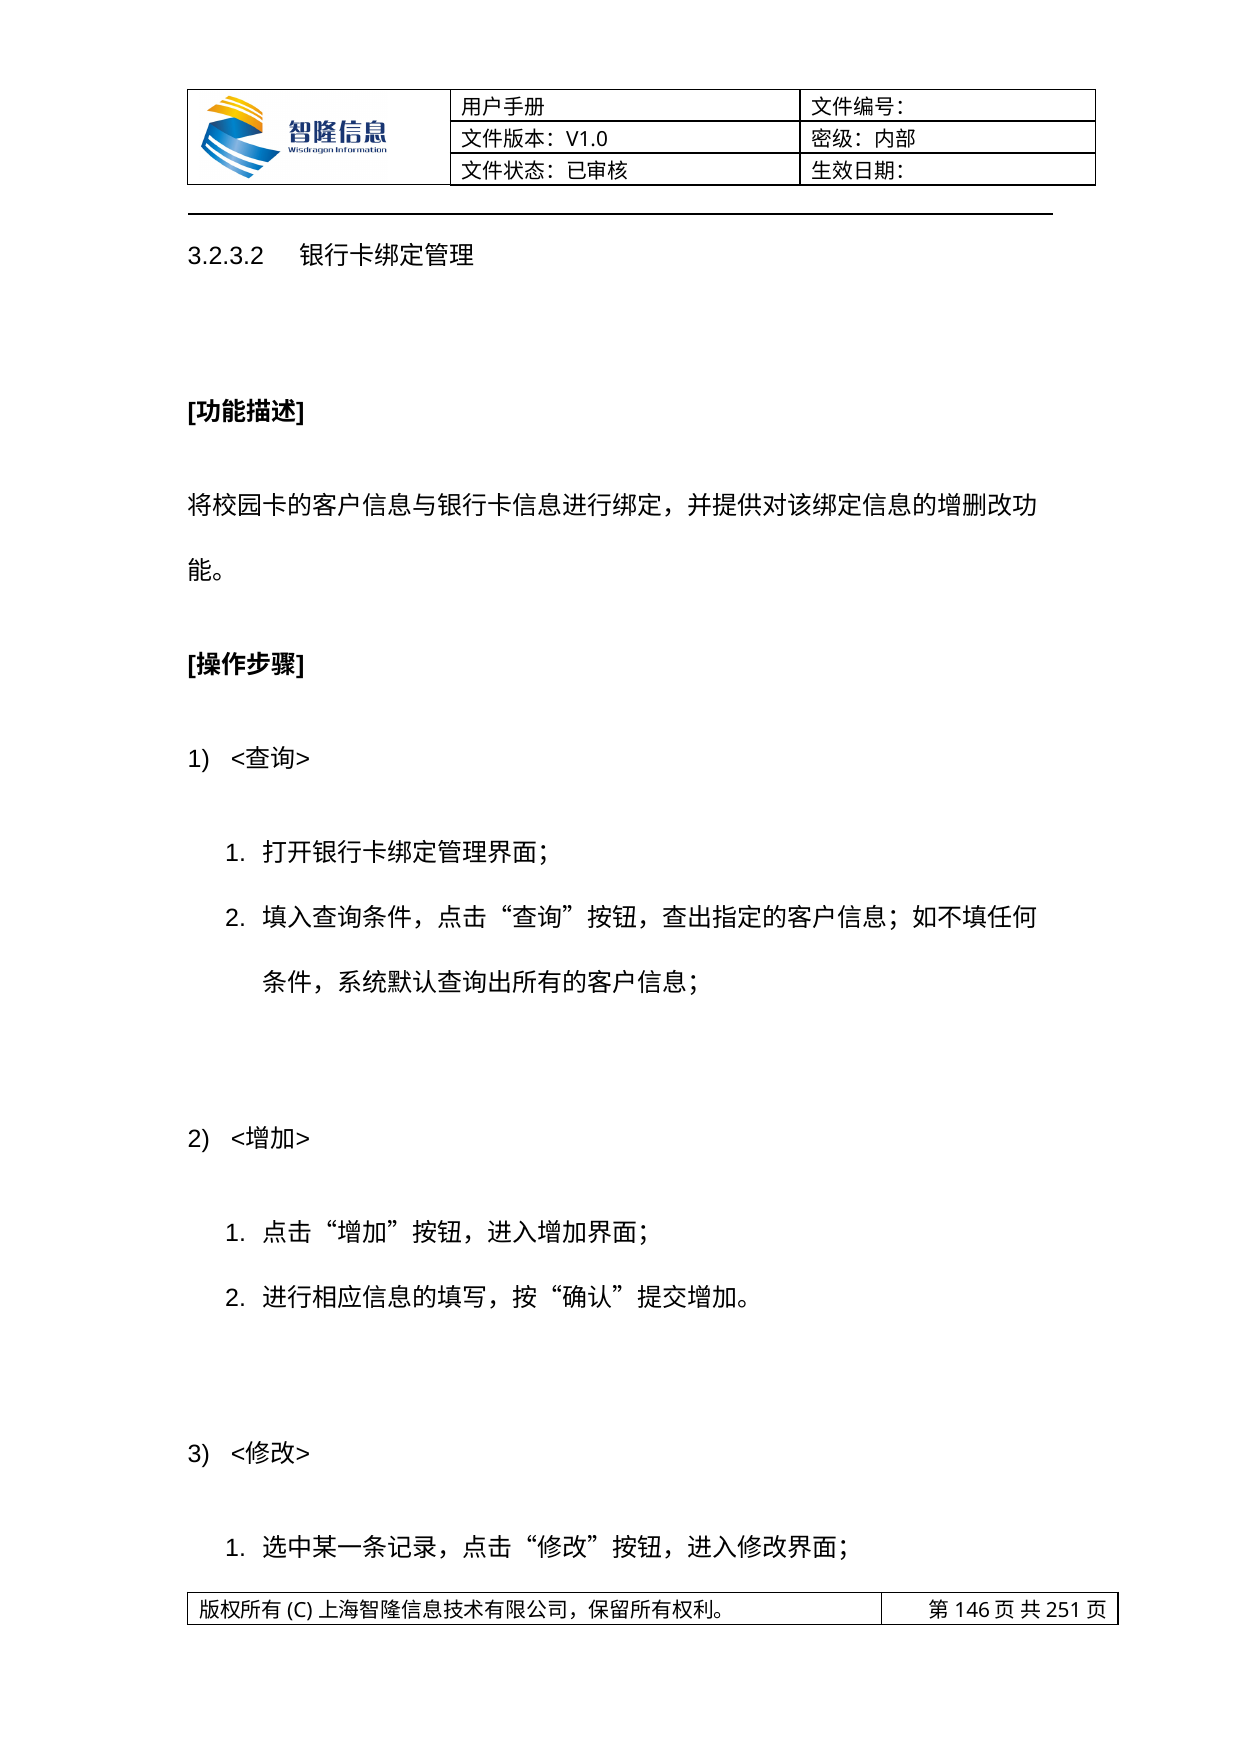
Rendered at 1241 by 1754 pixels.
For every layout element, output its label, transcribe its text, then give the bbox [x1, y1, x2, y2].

text 3.2.3.2 银行卡绑定管理 [187, 221, 1053, 286]
list 进行相应信息的填写，按“确认”提交增加。 [225, 1263, 1053, 1328]
list 选中某一条记录，点击“修改”按钮，进入修改界面； [225, 1513, 1053, 1578]
list 点击“增加”按钮，进入增加界面； [225, 1198, 1053, 1263]
text 2) <增加> [187, 1104, 1053, 1169]
text 将校园卡的客户信息与银行卡信息进行绑定，并提供对该绑定信息的增删改功能。 [187, 471, 1053, 601]
picture [198, 91, 388, 183]
text [操作步骤] [187, 630, 1053, 695]
text 1) <查询> [187, 724, 1053, 789]
text [功能描述] [187, 377, 1053, 442]
list 填入查询条件，点击“查询”按钮，查出指定的客户信息；如不填任何条件，系统默认查询出所有的客户信息； [225, 883, 1053, 1013]
list 打开银行卡绑定管理界面； [225, 818, 1053, 883]
text 3) <修改> [187, 1419, 1053, 1484]
